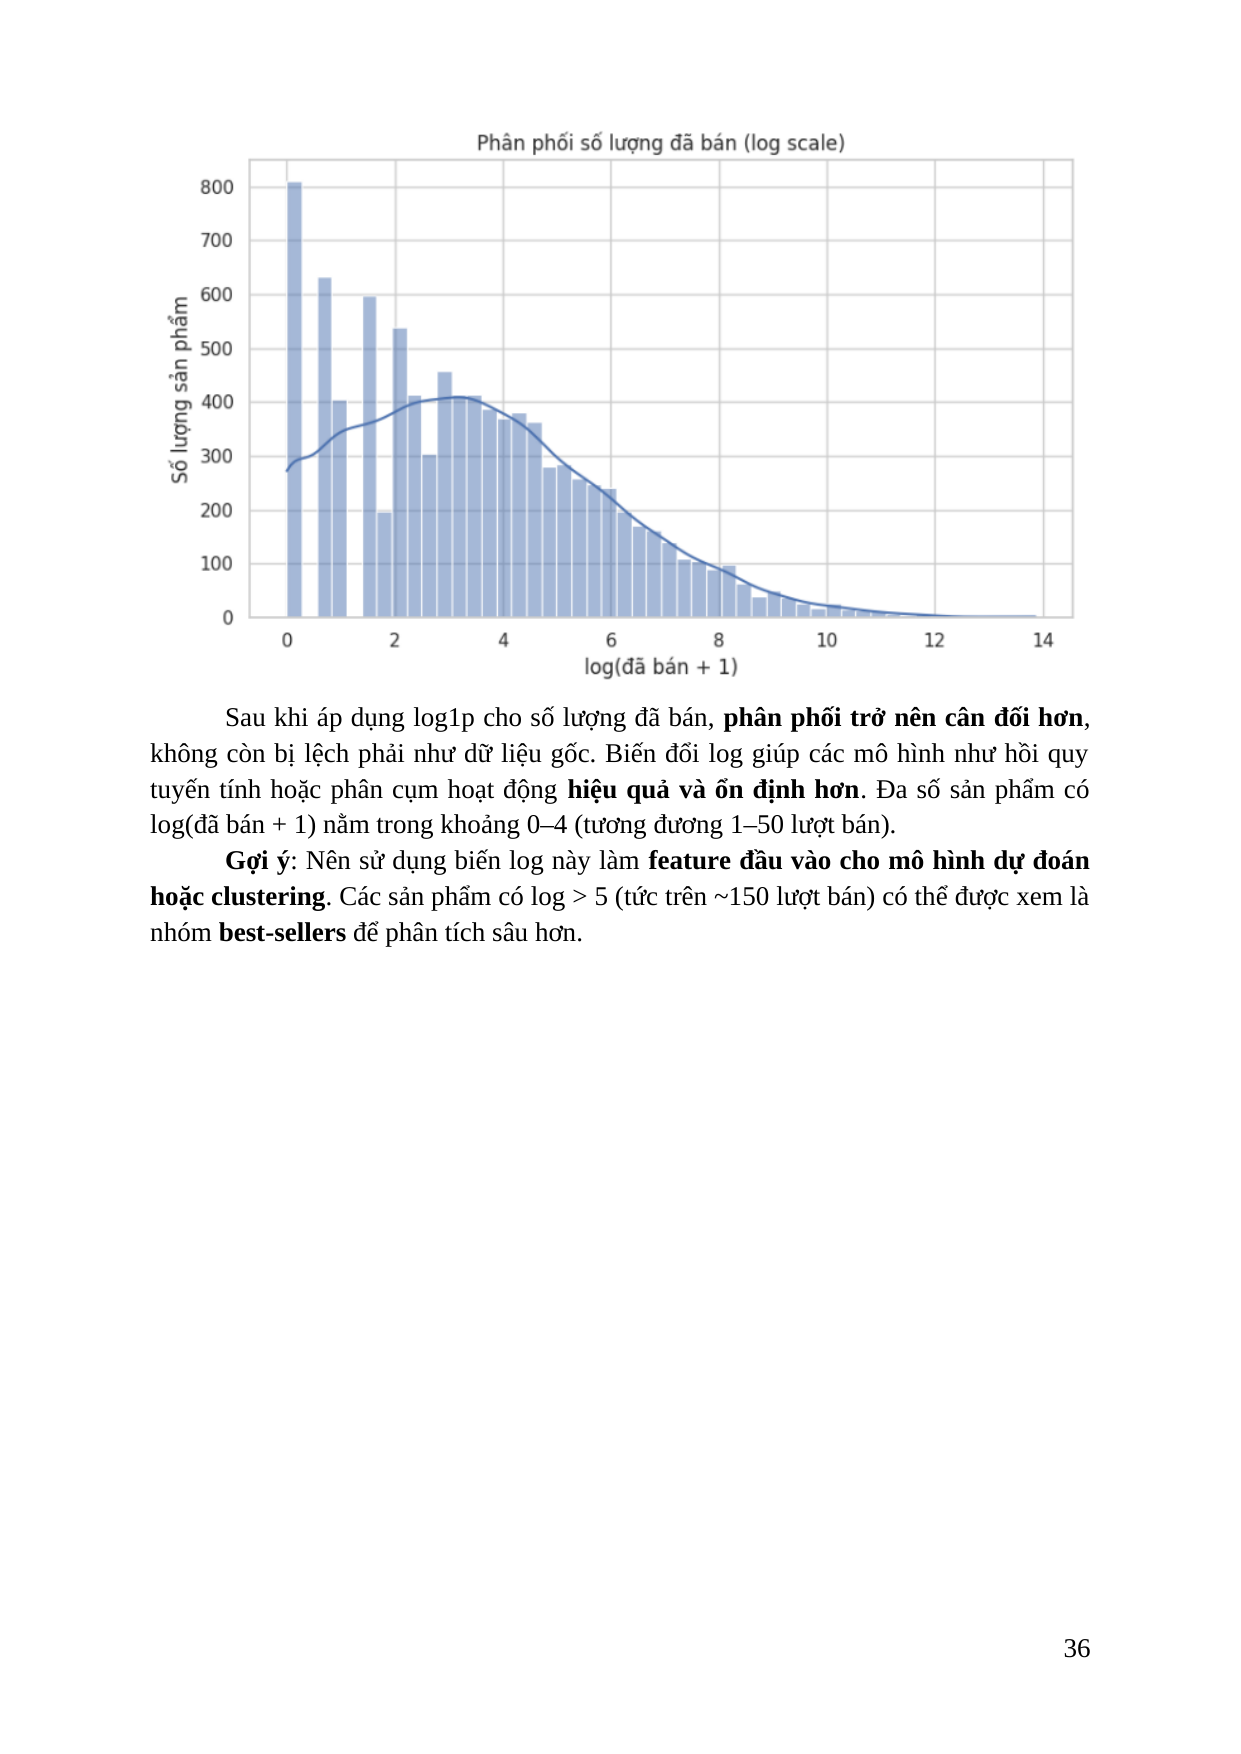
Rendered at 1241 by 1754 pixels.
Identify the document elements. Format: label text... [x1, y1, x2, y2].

text Gợi ý: Nên sử dụng biến log này làm feature đầu vào cho mô hình dự đoán hoặc clustering. Các sản phẩm có log > 5 (tức trên ~150 lượt bán) có thể được xem là nhóm best-sellers để phân tích sâu hơn. [150, 844, 1090, 947]
picture [150, 121, 1091, 697]
text Sau khi áp dụng log1p cho số lượng đã bán, phân phối trở nên cân đối hơn, không còn bị lệch phải như dữ liệu gốc. Biến đổi log giúp các mô hình như hồi quy tuyến tính hoặc phân cụm hoạt động hiệu quả và ổn định hơn. Đa số sản phẩm có log(đã bán + 1) nằm trong khoảng 0–4 (tương đương 1–50 lượt bán). [150, 701, 1090, 839]
